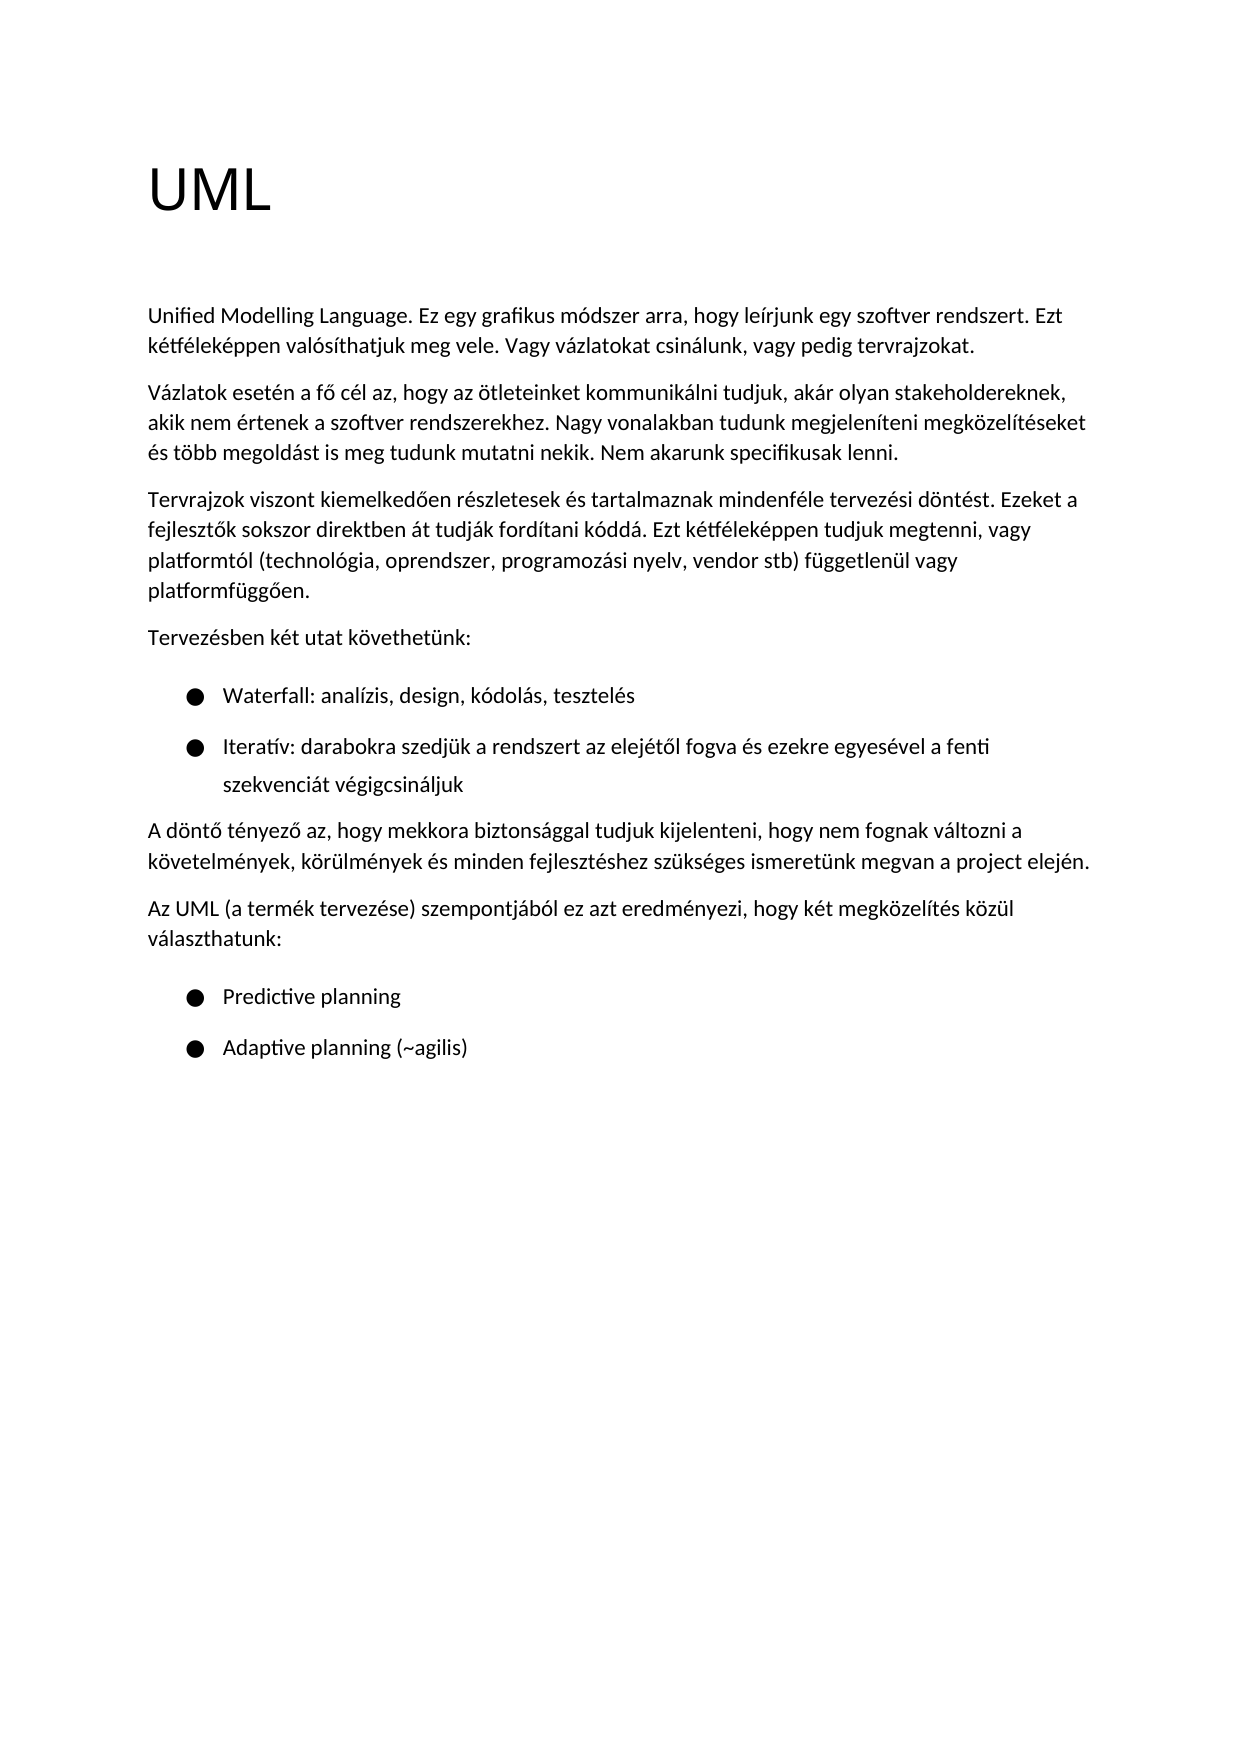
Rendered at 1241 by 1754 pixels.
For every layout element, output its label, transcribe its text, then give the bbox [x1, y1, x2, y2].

title UML [148, 148, 1093, 227]
text Az UML (a termék tervezése) szempontjából ez azt eredményezi, hogy két megközelítés közül választhatunk: [148, 894, 1093, 952]
text Vázlatok esetén a fő cél az, hogy az ötleteinket kommunikálni tudjuk, akár olyan stakeholdereknek, akik nem értenek a szoftver rendszerekhez. Nagy vonalakban tudunk megjeleníteni megközelítéseket és több megoldást is meg tudunk mutatni nekik. Nem akarunk specifikusak lenni. [148, 378, 1093, 467]
text A döntő tényező az, hogy mekkora biztonsággal tudjuk kijelenteni, hogy nem fognak változni a követelmények, körülmények és minden fejlesztéshez szükséges ismeretünk megvan a project elején. [148, 817, 1093, 875]
text Tervrajzok viszont kiemelkedően részletesek és tartalmaznak mindenféle tervezési döntést. Ezeket a fejlesztők sokszor direktben át tudják fordítani kóddá. Ezt kétféleképpen tudjuk megtenni, vagy platformtól (technológia, oprendszer, programozási nyelv, vendor stb) függetlenül vagy platformfüggően. [148, 485, 1093, 604]
list Waterfall: analízis, design, kódolás, tesztelés [185, 670, 1093, 717]
text Unified Modelling Language. Ez egy grafikus módszer arra, hogy leírjunk egy szoftver rendszert. Ezt kétféleképpen valósíthatjuk meg vele. Vagy vázlatokat csinálunk, vagy pedig tervrajzokat. [148, 301, 1093, 359]
list Adaptive planning (~agilis) [185, 1021, 1093, 1068]
text Tervezésben két utat követhetünk: [148, 623, 1093, 651]
list Iteratív: darabokra szedjük a rendszert az elejétől fogva és ezekre egyesével a fenti szekvenciát végigcsináljuk [185, 721, 1093, 798]
list Predictive planning [185, 971, 1093, 1018]
